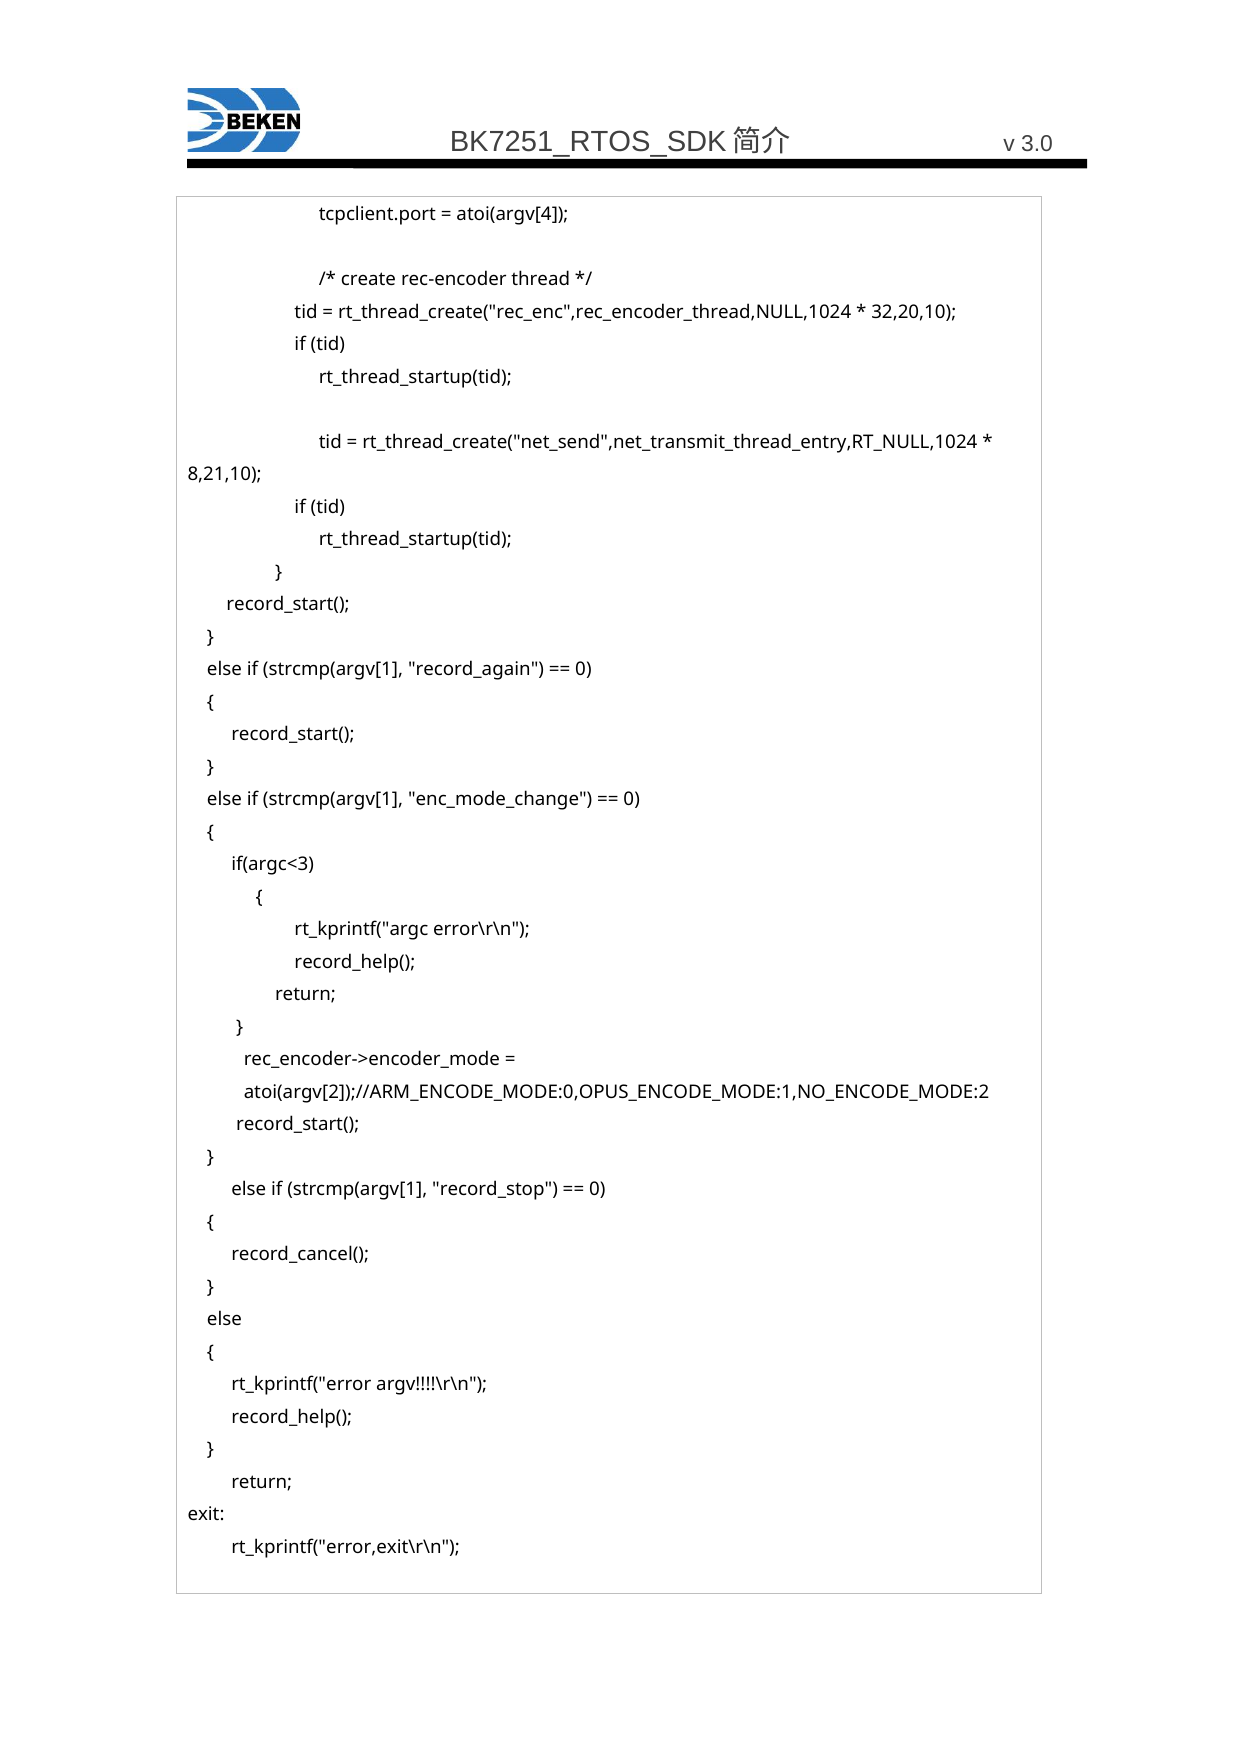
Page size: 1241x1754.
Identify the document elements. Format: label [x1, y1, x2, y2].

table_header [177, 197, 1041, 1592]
picture [187, 88, 300, 152]
